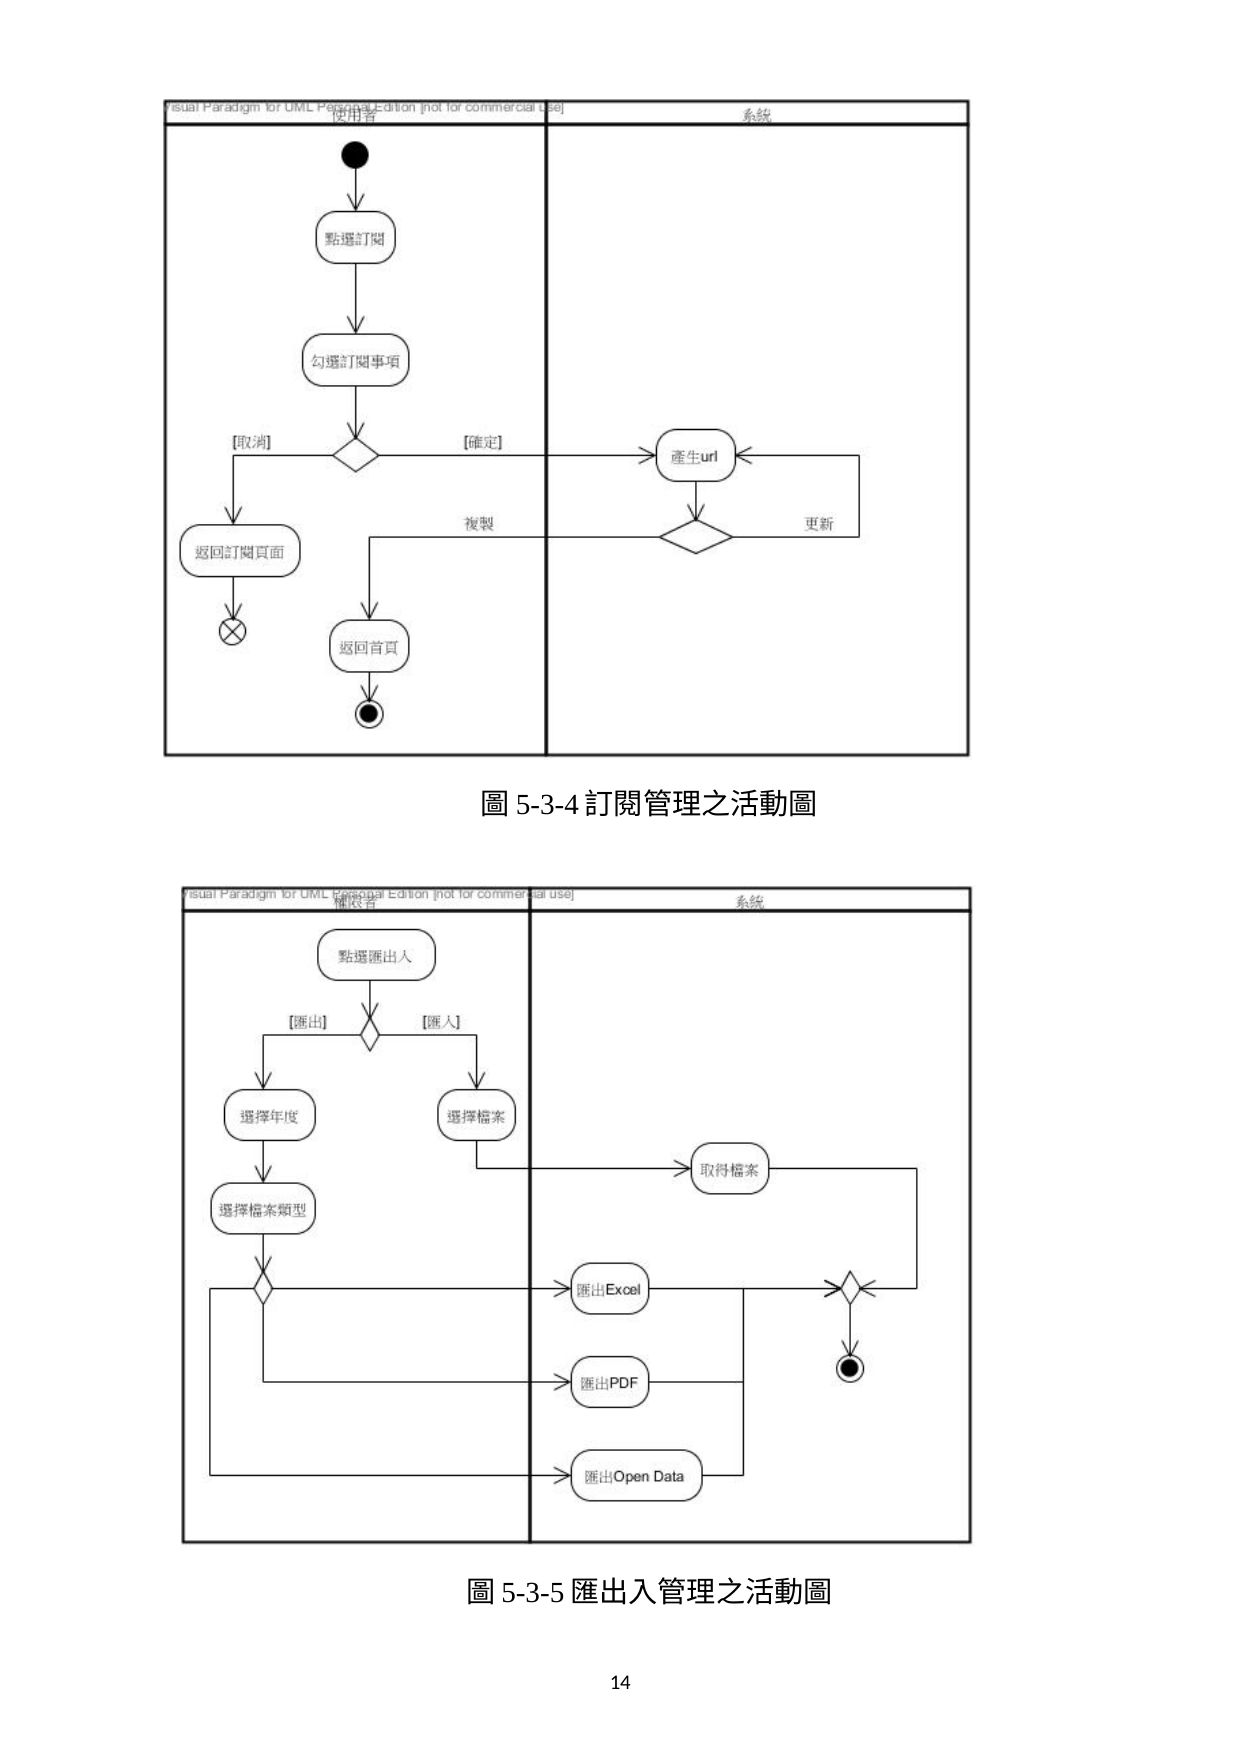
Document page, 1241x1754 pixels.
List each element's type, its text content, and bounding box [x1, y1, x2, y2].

picture [181, 885, 975, 1547]
picture [162, 99, 973, 760]
